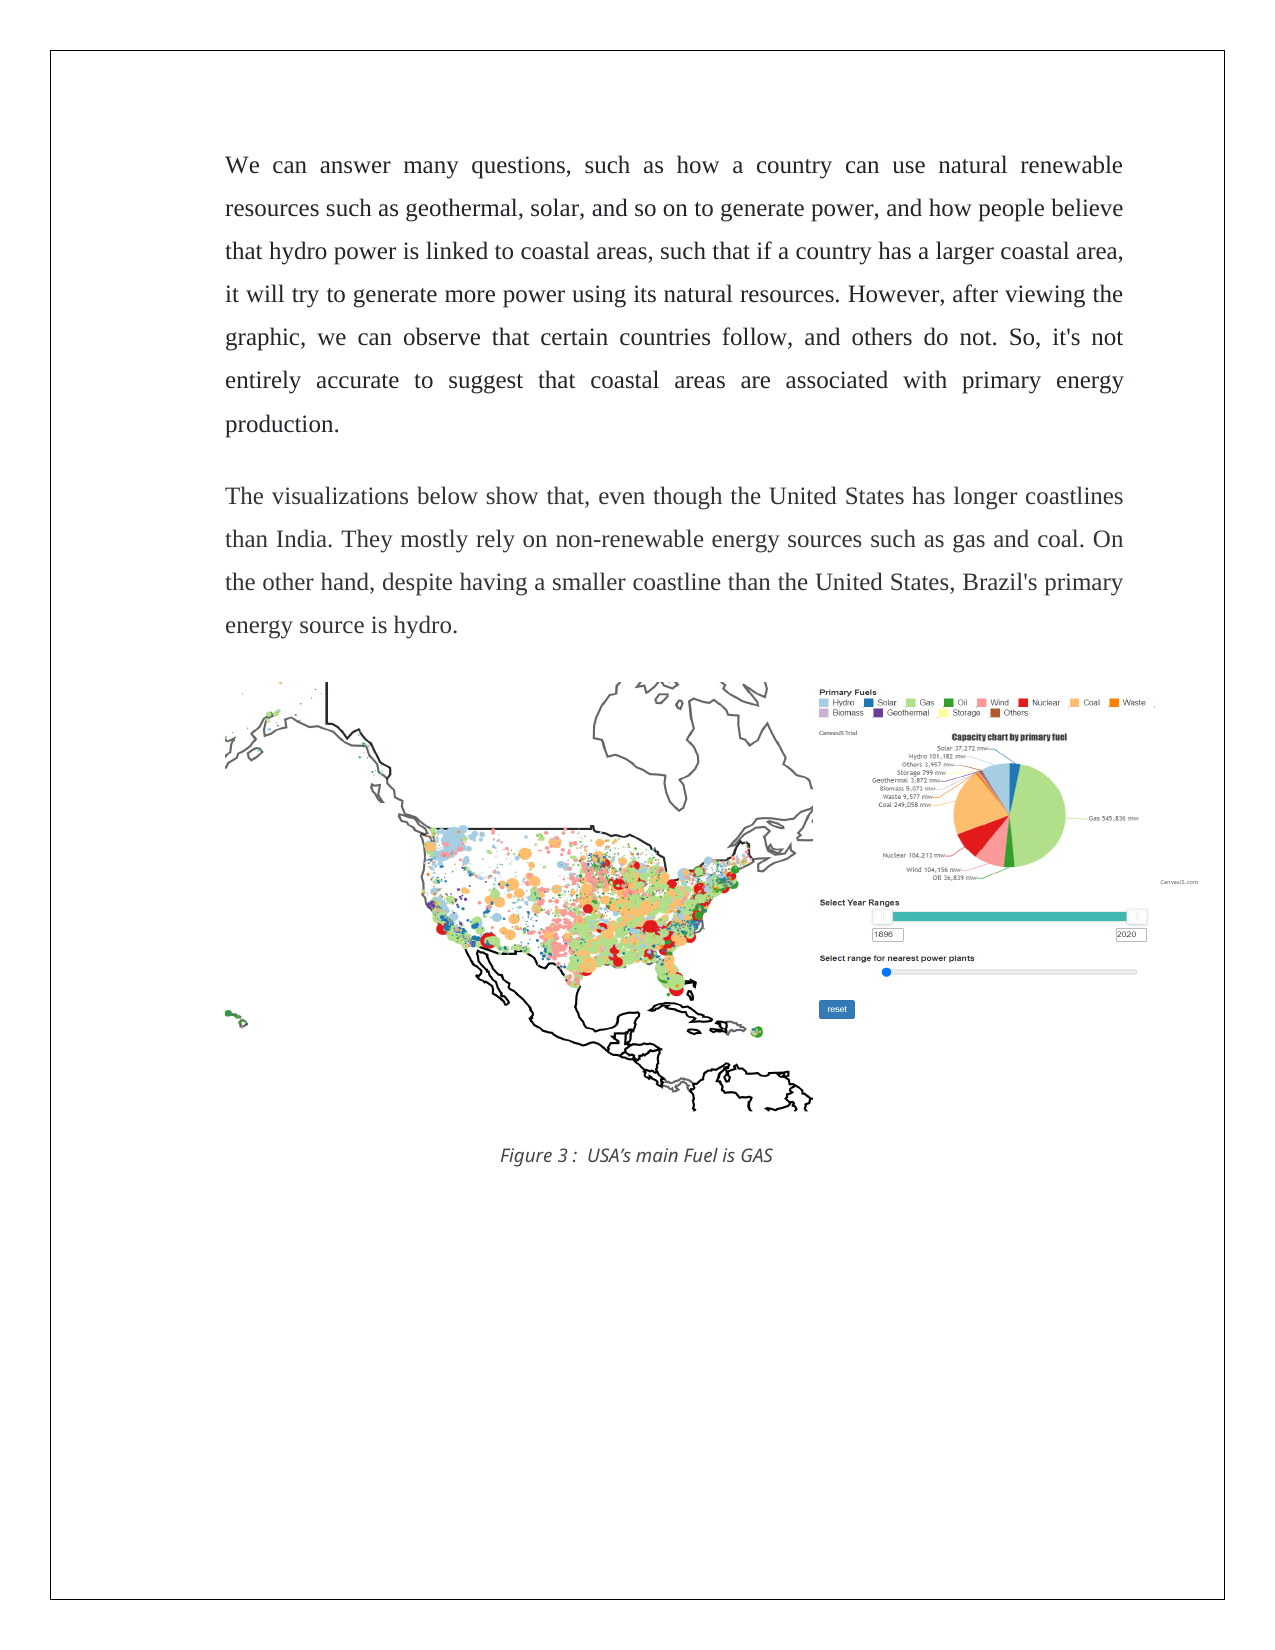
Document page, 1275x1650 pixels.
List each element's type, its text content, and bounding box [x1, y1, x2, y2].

list We can answer many questions, such as how a country can use natural renewable resources such as geothermal, solar, and so on to generate power, and how people believe that hydro power is linked to coastal areas, such that if a country has a larger coastal area, it will try to generate more power using its natural resources. However, after viewing the graphic, we can observe that certain countries follow, and others do not. So, it's not entirely accurate to suggest that coastal areas are associated with primary energy production. [225, 150, 1125, 437]
picture [225, 682, 1200, 1112]
list The visualizations below show that, even though the United States has longer coastlines than India. They mostly rely on non-renewable energy sources such as gas and coal. On the other hand, despite having a smaller coastline than the United States, Brazil's primary energy source is hydro. [225, 481, 1125, 639]
